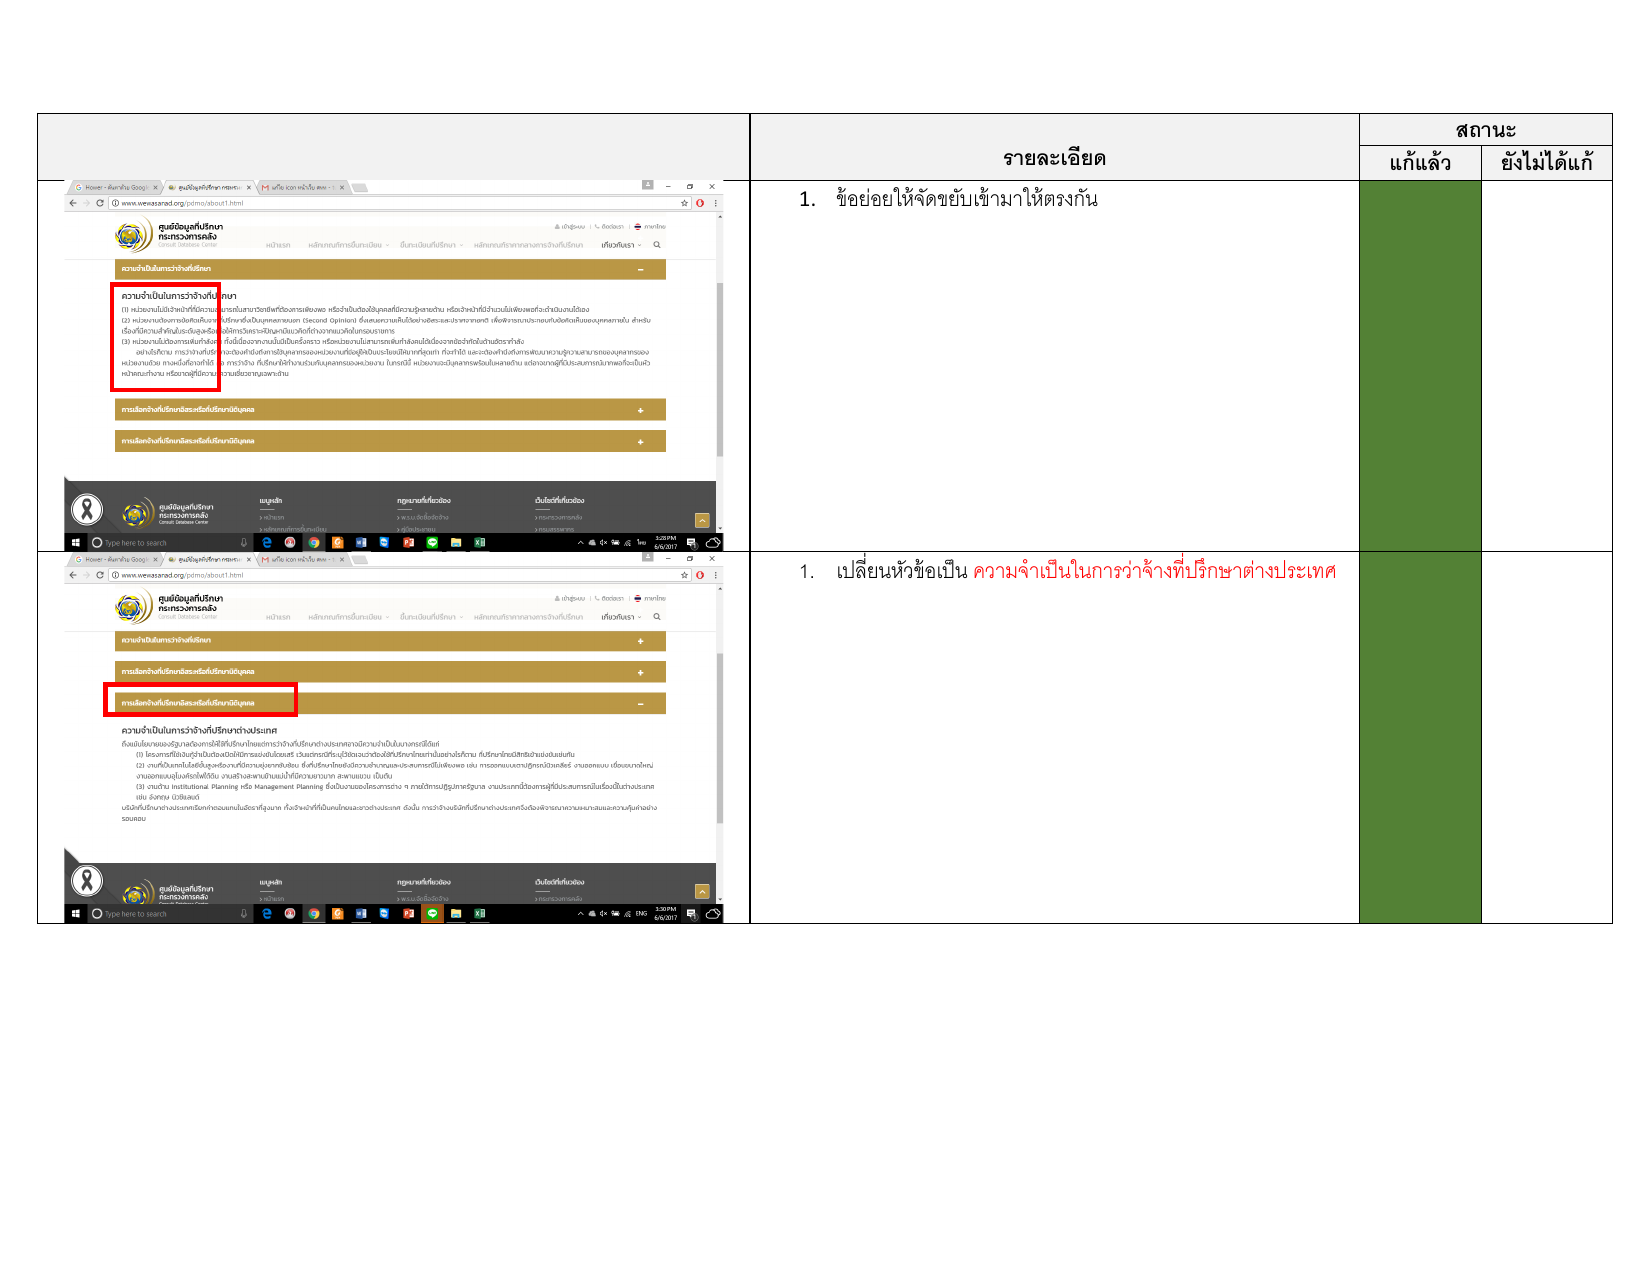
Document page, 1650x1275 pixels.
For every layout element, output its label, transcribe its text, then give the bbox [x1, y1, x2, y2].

table_cell [1360, 552, 1481, 923]
table_cell [1482, 552, 1612, 923]
table_cell เปลี่ยนหัวข้อเป็น ความจําเป็นในการว่าจ้างที่ปรึกษาต่างประเทศ [751, 552, 1359, 923]
table_header รายละเอียด [751, 114, 1359, 180]
picture [64, 180, 724, 923]
table_cell [724, 552, 749, 923]
table_header [38, 114, 749, 180]
table_cell ยังไม่ได้แก้ [1482, 146, 1612, 180]
table_header สถานะ [1360, 114, 1612, 145]
table_cell [38, 552, 64, 923]
table_cell [1360, 181, 1481, 551]
table_cell [1482, 181, 1612, 551]
table_cell [38, 181, 64, 551]
table_cell [724, 181, 749, 551]
table_cell ข้อย่อยให้จัดขยับเข้ามาให้ตรงกัน [751, 181, 1359, 551]
table_cell แก้แล้ว [1360, 146, 1481, 180]
